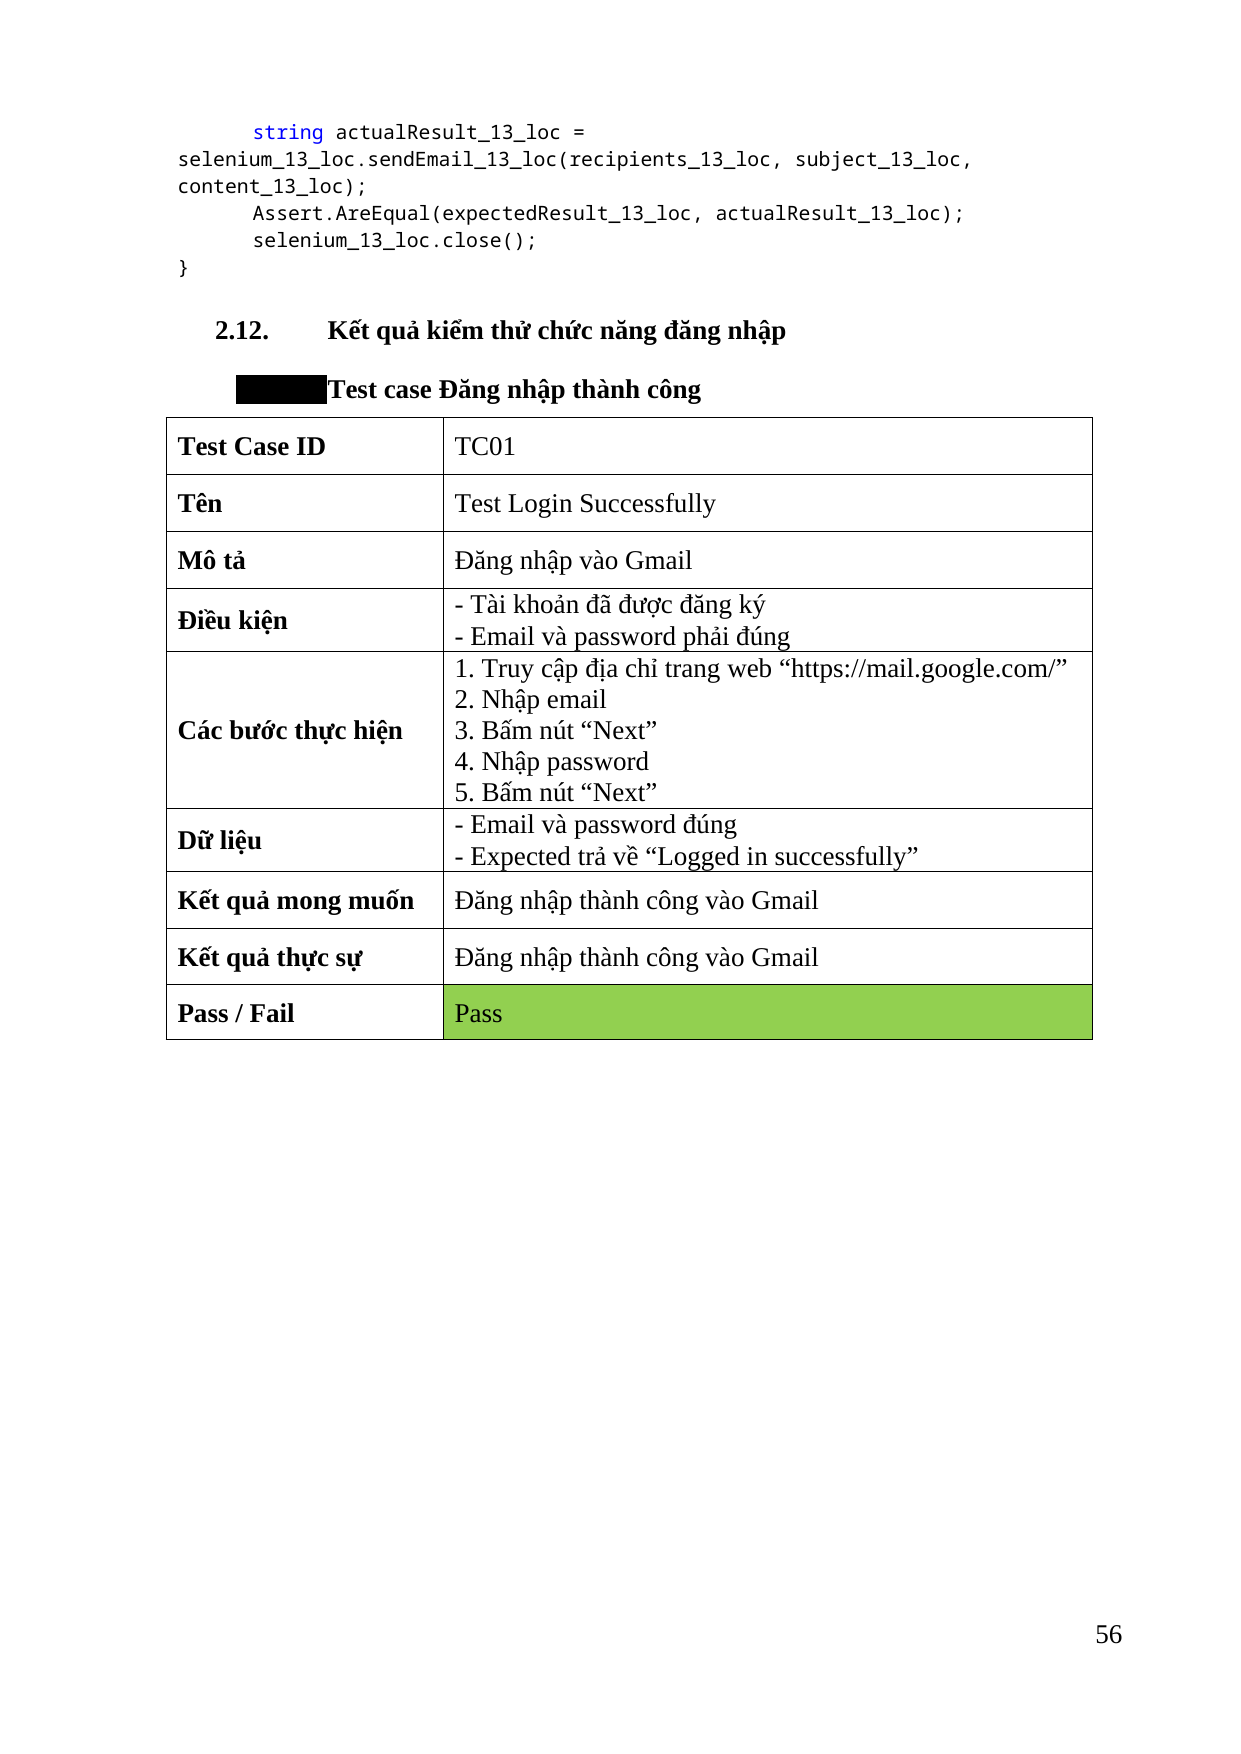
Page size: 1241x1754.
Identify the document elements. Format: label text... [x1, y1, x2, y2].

subtitle Kết quả kiểm thử chức năng đăng nhập [215, 314, 1122, 345]
table_cell Kết quả thực sự [167, 929, 443, 984]
table_header Test Case ID [167, 418, 443, 474]
table_cell Điều kiện [167, 589, 443, 651]
table_cell Các bước thực hiện [167, 652, 443, 807]
table_cell Pass / Fail [167, 985, 443, 1039]
table_cell Dữ liệu [167, 809, 443, 871]
table_header TC01 [444, 418, 1092, 474]
table_cell Đăng nhập thành công vào Gmail [444, 929, 1092, 984]
table_cell Mô tả [167, 532, 443, 587]
table_cell Tên [167, 475, 443, 531]
table_cell Kết quả mong muốn [167, 872, 443, 928]
text string actualResult_13_loc = selenium_13_loc.sendEmail_13_loc(recipients_13_loc, subject_13_loc, content_13_loc); [177, 118, 1122, 199]
text } [177, 253, 1122, 280]
text selenium_13_loc.close(); [177, 226, 1122, 253]
table_cell - Tài khoản đã được đăng ký - Email và password phải đúng [444, 589, 1092, 651]
table_cell Test Login Successfully [444, 475, 1092, 531]
table_cell 1. Truy cập địa chỉ trang web “https://mail.google.com/” 2. Nhập email 3. Bấm nút “Next” 4. Nhập password 5. Bấm nút “Next” [444, 652, 1092, 807]
subtitle Test case Đăng nhập thành công [236, 373, 1122, 404]
table_cell Đăng nhập thành công vào Gmail [444, 872, 1092, 928]
table_cell - Email và password đúng - Expected trả về “Logged in successfully” [444, 809, 1092, 871]
text Assert.AreEqual(expectedResult_13_loc, actualResult_13_loc); [177, 199, 1122, 226]
table_cell Đăng nhập vào Gmail [444, 532, 1092, 587]
table_cell Pass [444, 985, 1092, 1039]
